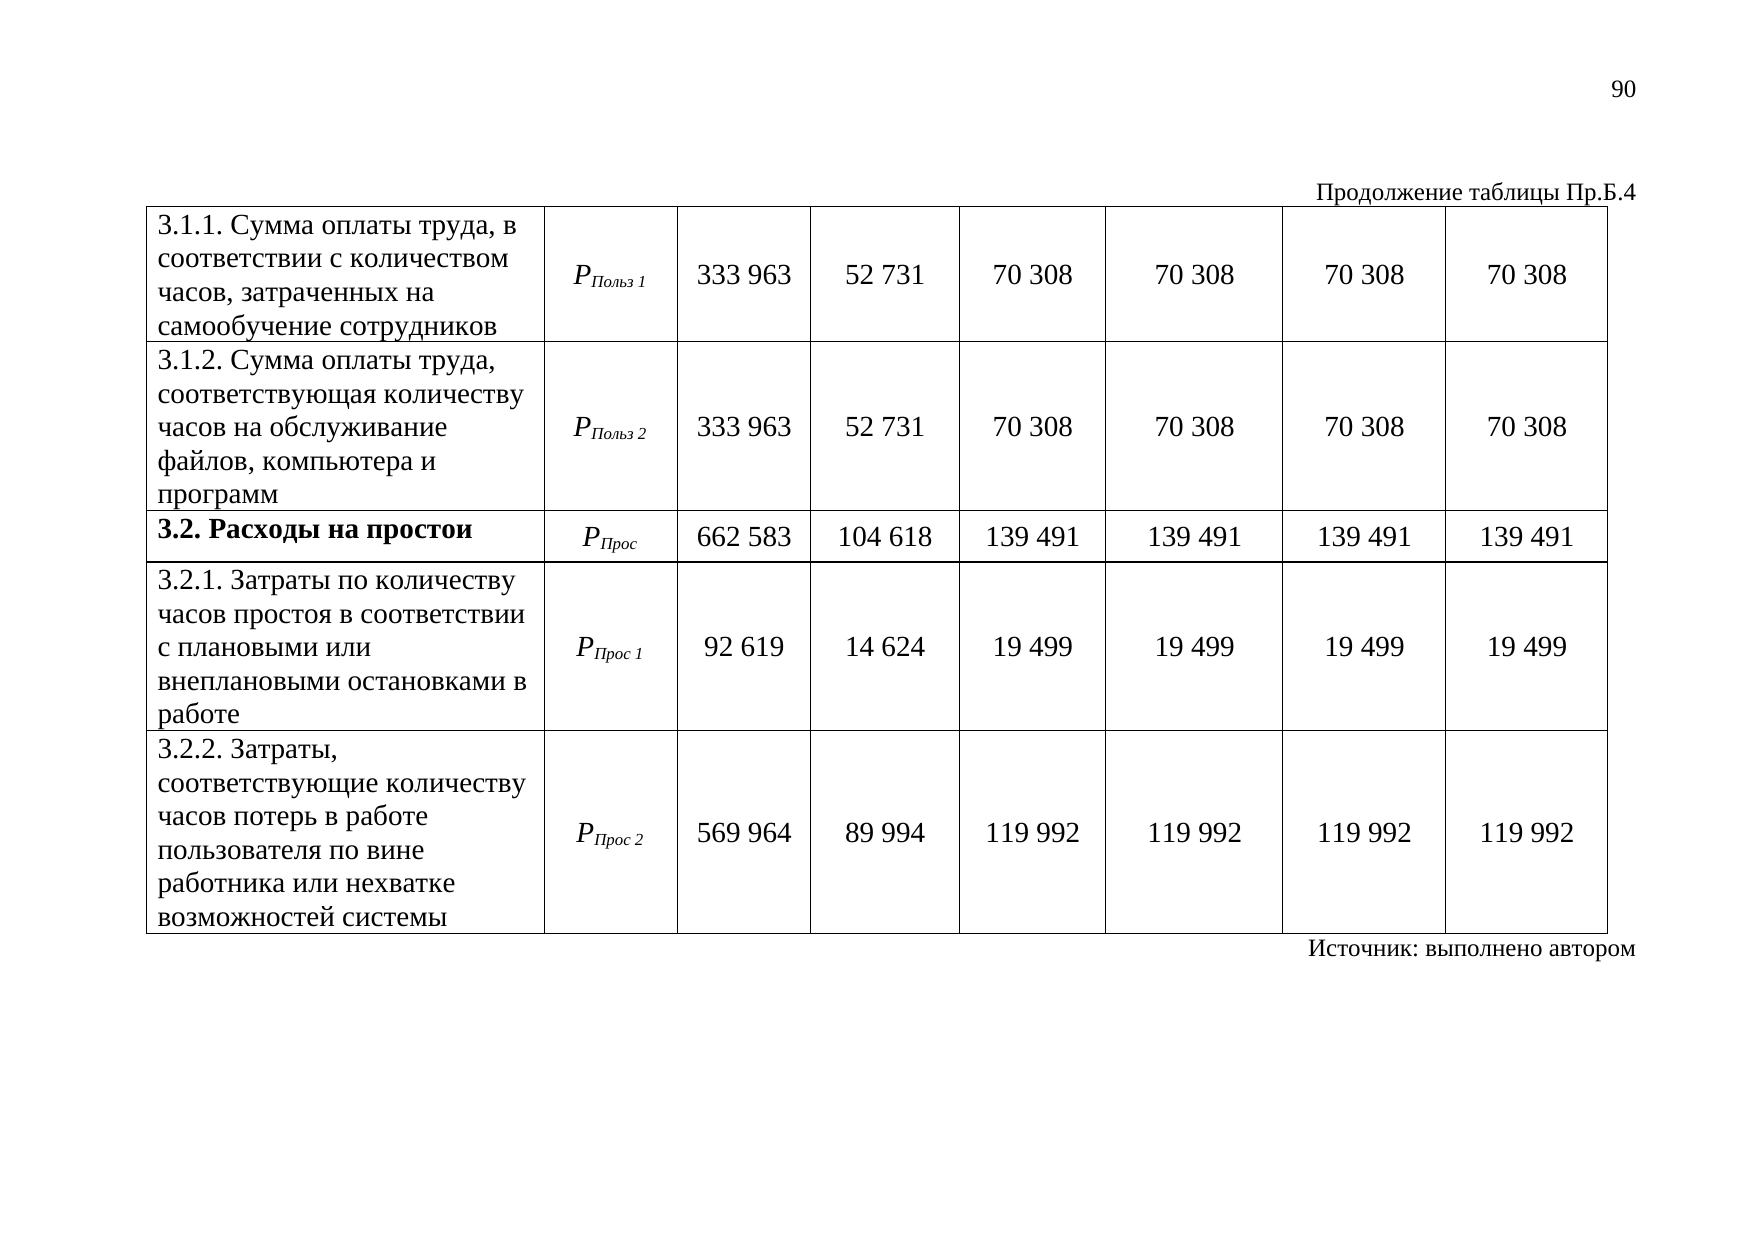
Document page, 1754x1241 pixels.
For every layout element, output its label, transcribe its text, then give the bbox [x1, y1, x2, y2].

table_cell 3.2. Расходы на простои [147, 511, 544, 561]
table_header 70 308 [960, 207, 1105, 341]
table_cell РПрос 1 [545, 563, 677, 730]
table_cell 662 583 [678, 511, 810, 561]
table_cell 14 624 [811, 563, 959, 730]
table_cell РПрос 2 [545, 731, 677, 932]
table_cell 19 499 [1446, 563, 1607, 730]
table_cell 569 964 [678, 731, 810, 932]
table_header 333 963 [678, 207, 810, 341]
table_cell РПольз 2 [545, 342, 677, 510]
table_cell 52 731 [811, 342, 959, 510]
table_cell 139 491 [960, 511, 1105, 561]
table_cell 70 308 [960, 342, 1105, 510]
table_header 70 308 [1283, 207, 1445, 341]
table_header РПольз 1 [545, 207, 677, 341]
table_cell 333 963 [678, 342, 810, 510]
table_cell 104 618 [811, 511, 959, 561]
text Источник: выполнено автором [118, 933, 1636, 962]
table_header 70 308 [1106, 207, 1282, 341]
text Продолжение таблицы Пр.Б.4 [118, 177, 1636, 206]
table_cell РПрос [545, 511, 677, 561]
table_cell 89 994 [811, 731, 959, 932]
table_cell 119 992 [1283, 731, 1445, 932]
table_cell 3.2.2. Затраты, соответствующие количеству часов потерь в работе пользователя по вине работника или нехватке возможностей системы [147, 731, 544, 932]
table_cell 139 491 [1106, 511, 1282, 561]
table_header 70 308 [1446, 207, 1607, 341]
table_cell 70 308 [1283, 342, 1445, 510]
table_cell 70 308 [1446, 342, 1607, 510]
table_cell 139 491 [1446, 511, 1607, 561]
table_cell 119 992 [1446, 731, 1607, 932]
table_cell 19 499 [1106, 563, 1282, 730]
table_cell 19 499 [1283, 563, 1445, 730]
table_cell 119 992 [1106, 731, 1282, 932]
table_cell 3.2.1. Затраты по количеству часов простоя в соответствии с плановыми или внеплановыми остановками в работе [147, 563, 544, 730]
table_cell 139 491 [1283, 511, 1445, 561]
table_header 52 731 [811, 207, 959, 341]
table_cell 92 619 [678, 563, 810, 730]
table_cell 119 992 [960, 731, 1105, 932]
table_header 3.1.1. Сумма оплаты труда, в соответствии с количеством часов, затраченных на самообучение сотрудников [147, 207, 544, 341]
table_cell 70 308 [1106, 342, 1282, 510]
table_cell 3.1.2. Сумма оплаты труда, соответствующая количеству часов на обслуживание файлов, компьютера и программ [147, 342, 544, 510]
table_cell 19 499 [960, 563, 1105, 730]
